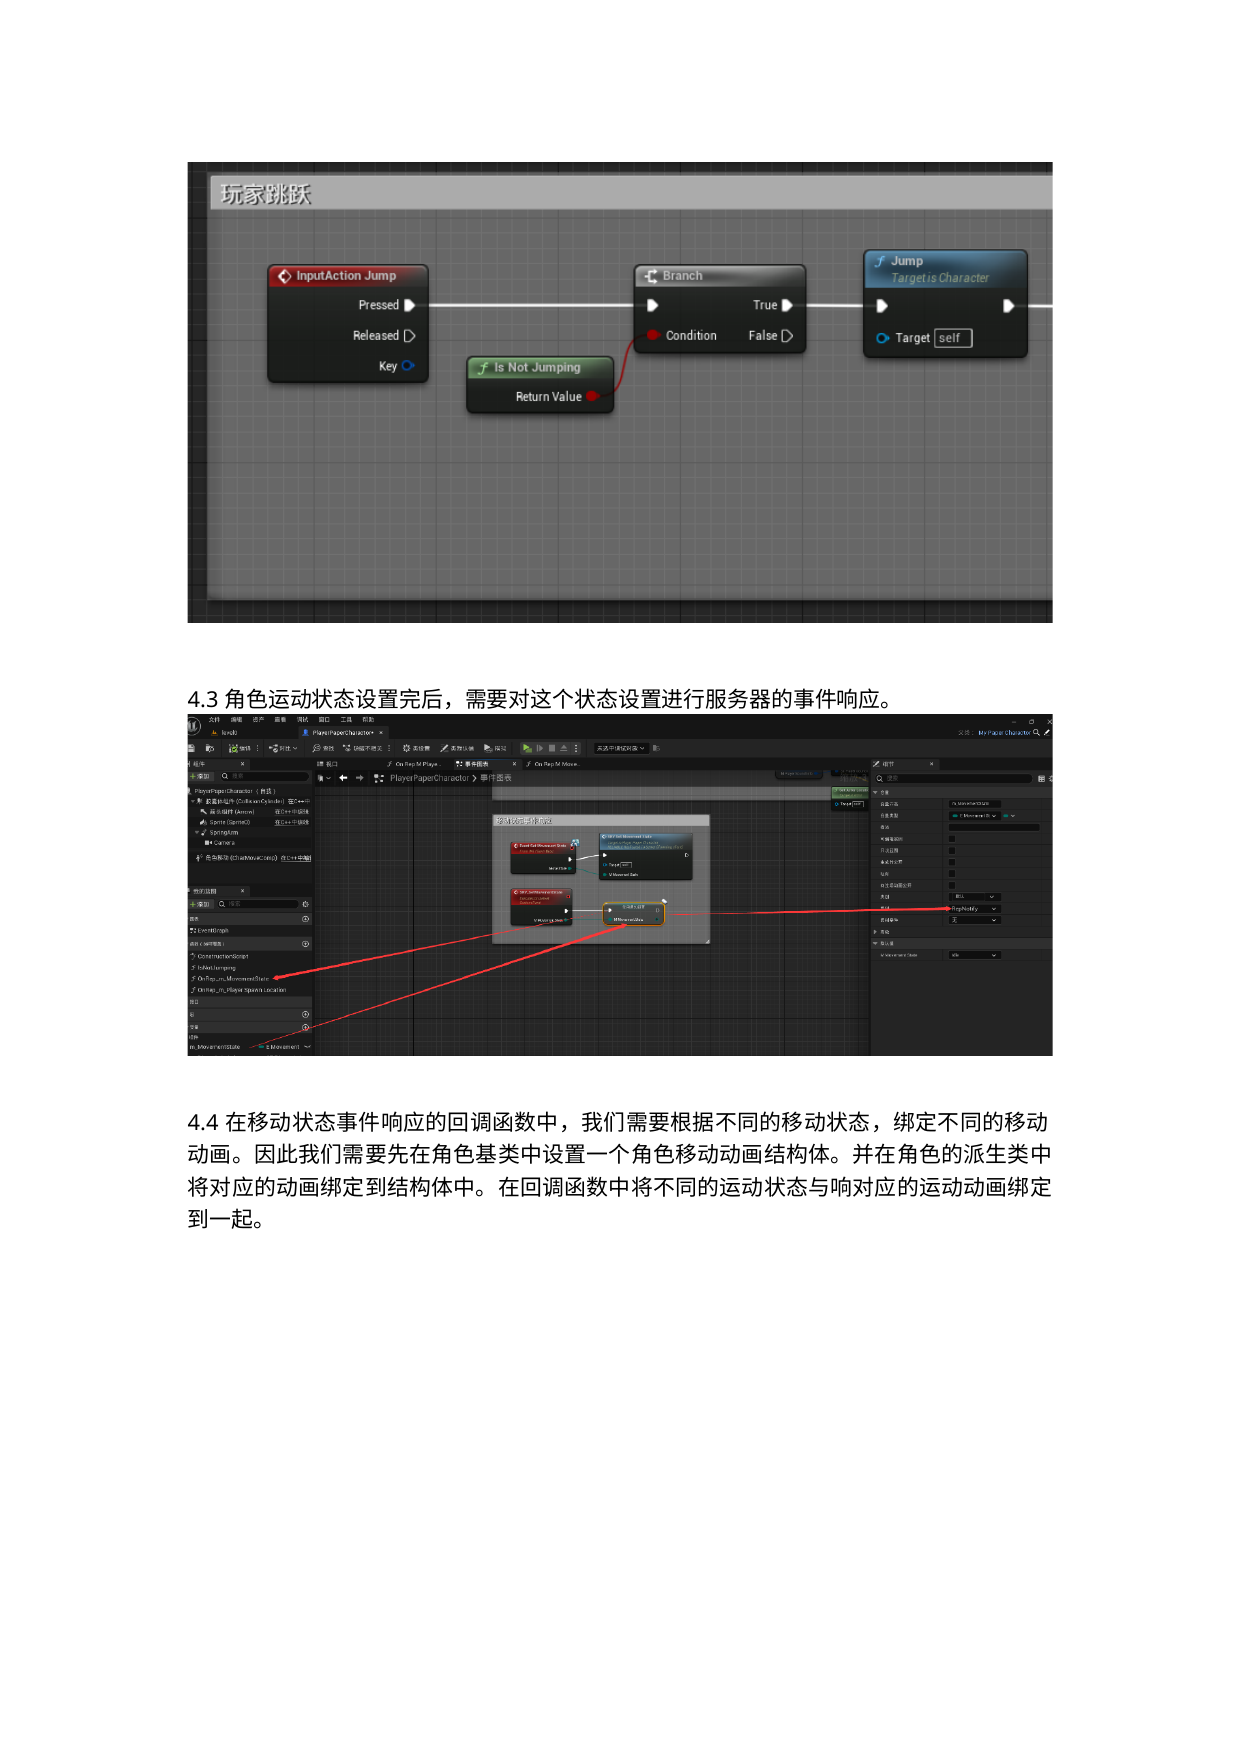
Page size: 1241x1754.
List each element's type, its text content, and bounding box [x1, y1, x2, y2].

picture [187, 714, 1053, 1056]
text 4.4 在移动状态事件响应的回调函数中，我们需要根据不同的移动状态，绑定不同的移动动画。因此我们需要先在角色基类中设置一个角色移动动画结构体。并在角色的派生类中将对应的动画绑定到结构体中。在回调函数中将不同的运动状态与响对应的运动动画绑定到一起。 [187, 1104, 1053, 1234]
picture [187, 162, 1053, 623]
text 4.3 角色运动状态设置完后，需要对这个状态设置进行服务器的事件响应。 [187, 682, 1053, 714]
